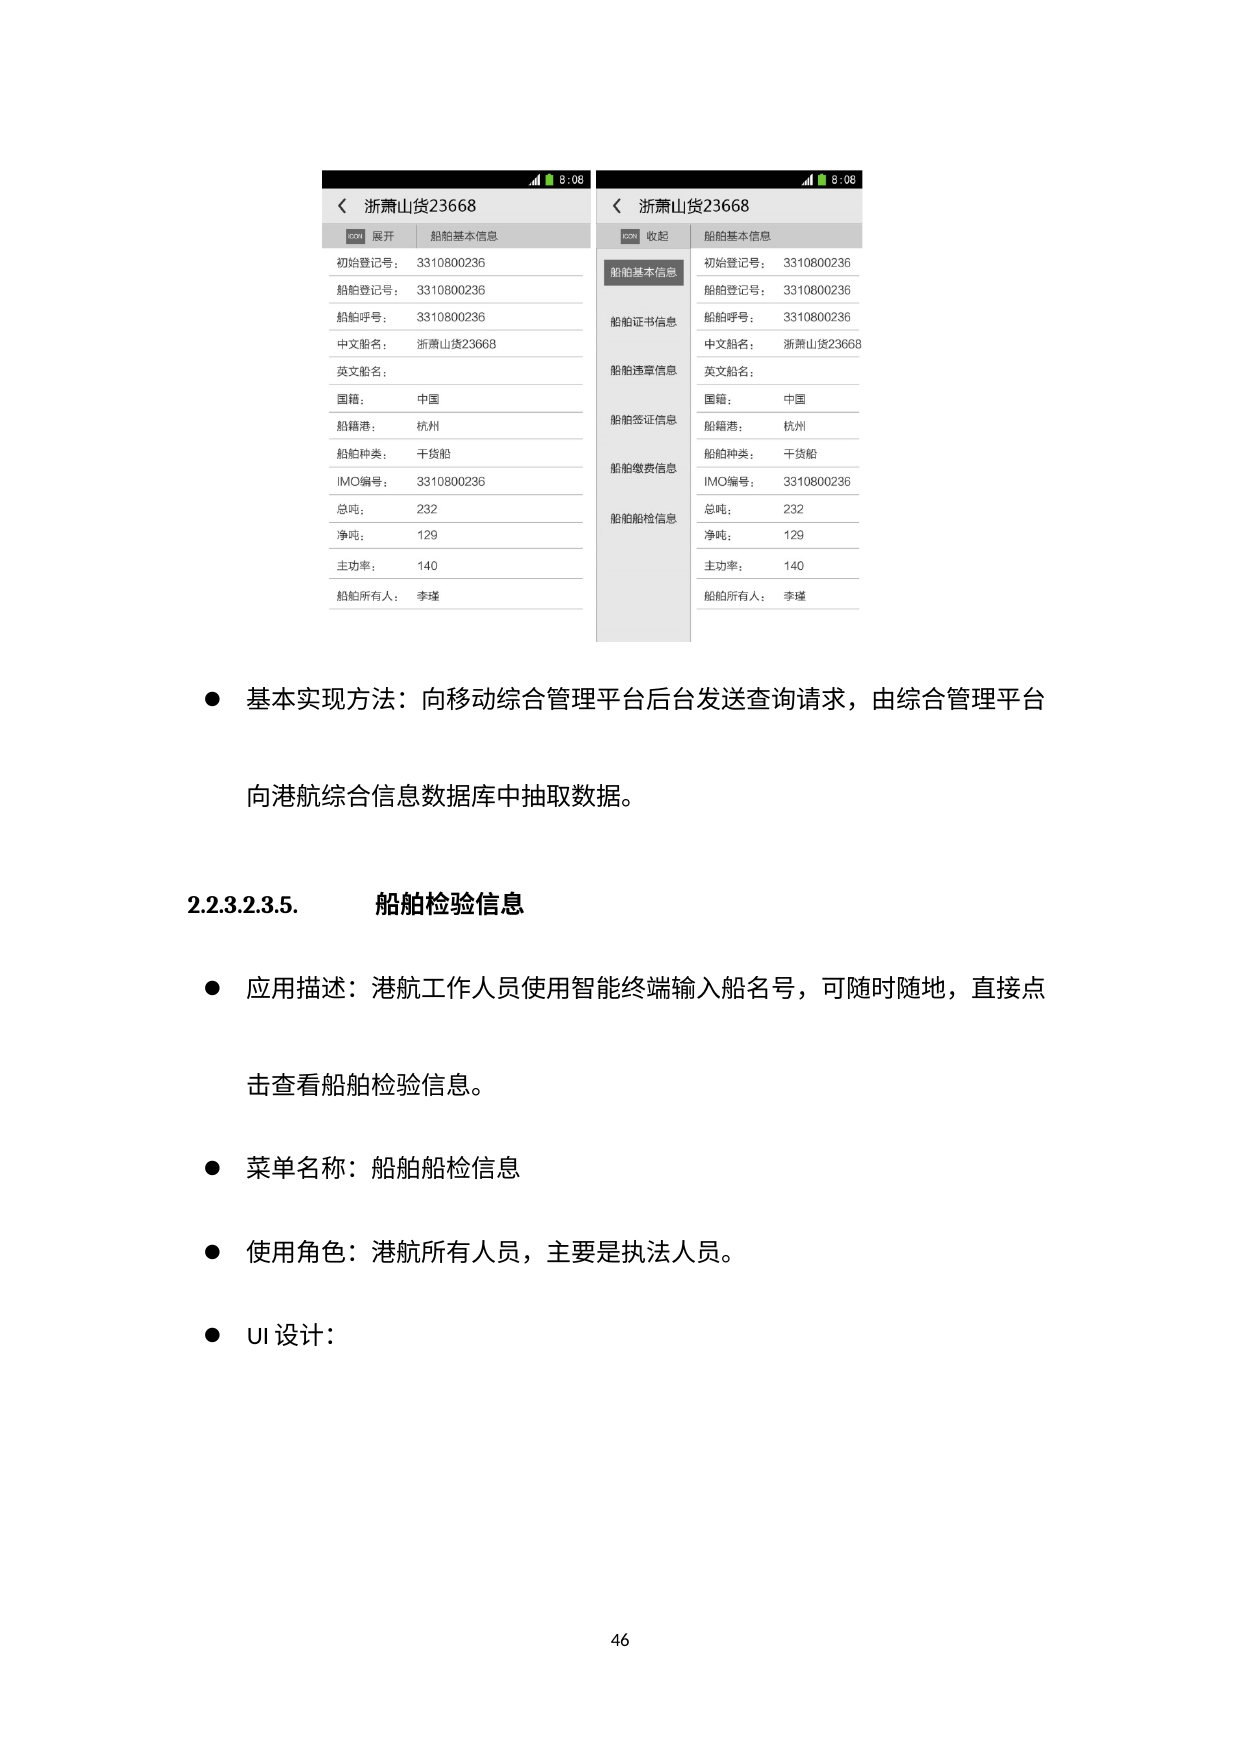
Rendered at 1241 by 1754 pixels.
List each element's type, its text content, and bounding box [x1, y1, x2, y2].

list 菜单名称：船舶船检信息 [203, 1134, 1047, 1199]
subtitle 船舶检验信息 [187, 870, 1053, 935]
list 基本实现方法：向移动综合管理平台后台发送查询请求，由综合管理平台向港航综合信息数据库中抽取数据。 [203, 665, 1047, 827]
list 应用描述：港航工作人员使用智能终端输入船名号，可随时随地，直接点击查看船舶检验信息。 [203, 954, 1047, 1116]
list 使用角色：港航所有人员，主要是执法人员。 [203, 1218, 1047, 1283]
picture [596, 169, 863, 642]
picture [322, 169, 591, 642]
list UI设计： [203, 1301, 1047, 1366]
